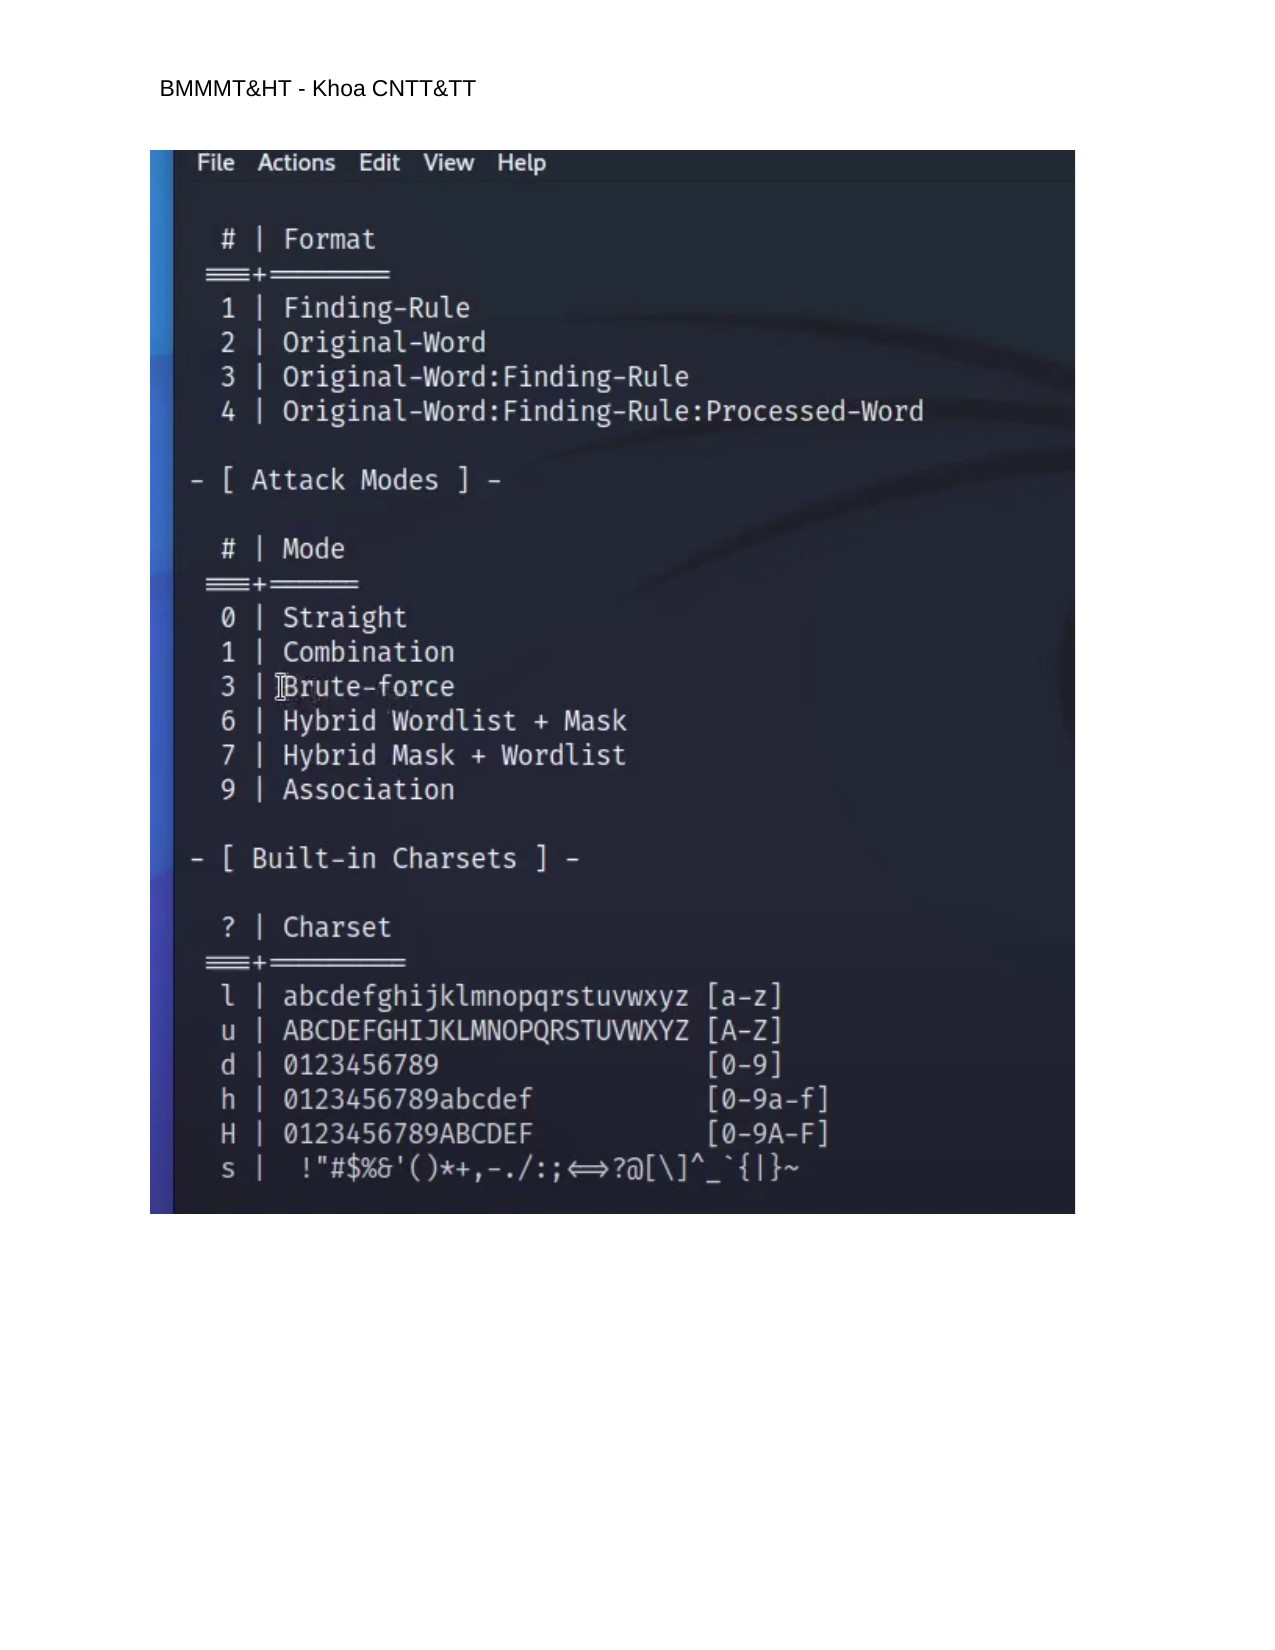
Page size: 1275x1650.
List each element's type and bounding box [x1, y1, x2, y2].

picture [150, 150, 1075, 1214]
